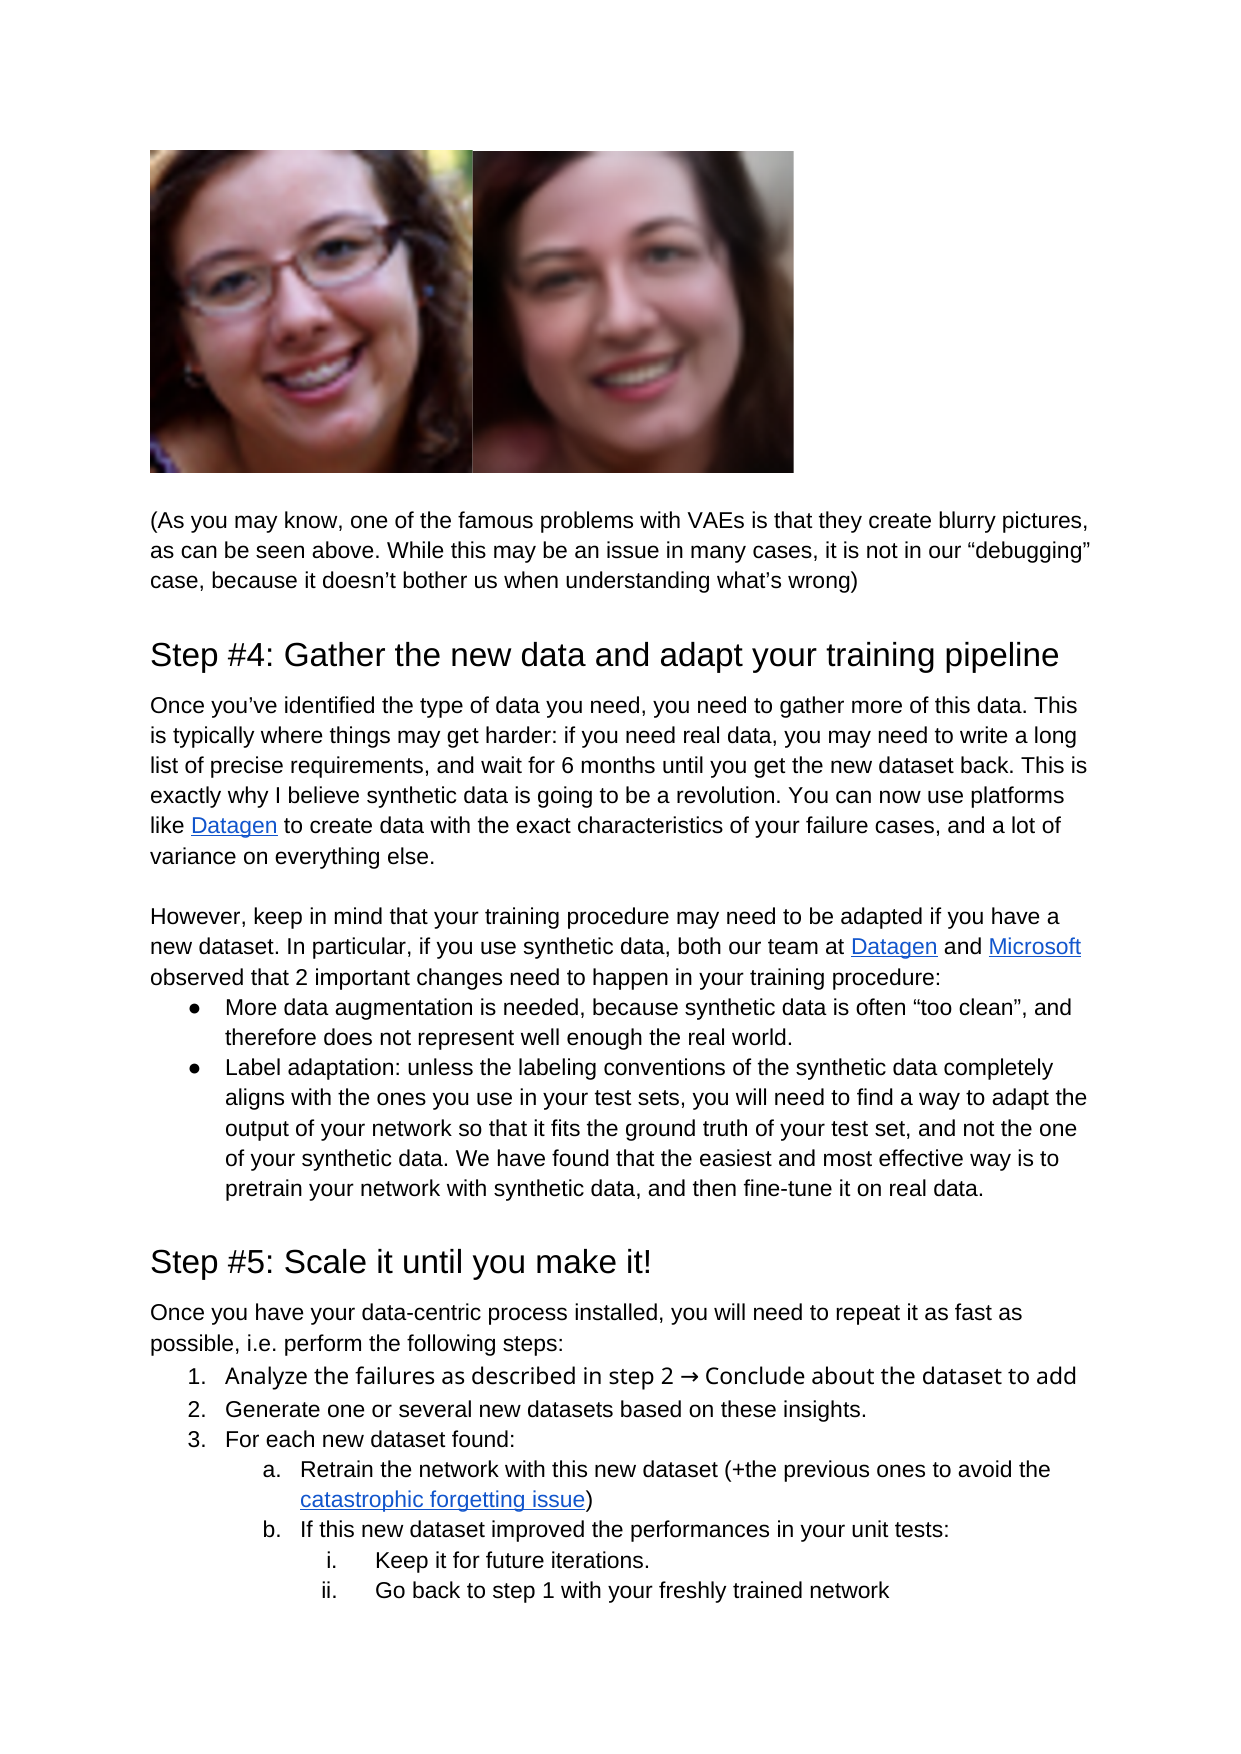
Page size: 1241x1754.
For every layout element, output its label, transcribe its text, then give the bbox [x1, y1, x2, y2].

list Analyze the failures as described in step 2 → Conclude about the dataset to add [187, 1360, 1090, 1391]
subtitle Step #4: Gather the new data and adapt your training pipeline [150, 635, 1090, 673]
text Once you’ve identified the type of data you need, you need to gather more of this data. This is typically where things may get harder: if you need real data, you may need to write a long list of precise requirements, and wait for 6 months until you get the new dataset back. This is exactly why I believe synthetic data is going to be a revolution. You can now use platforms like Datagen to create data with the exact characteristics of your failure cases, and a lot of variance on everything else. [150, 692, 1090, 869]
list If this new dataset improved the performances in your unit tests: [262, 1516, 1090, 1543]
text (As you may know, one of the famous problems with VAEs is that they create blurry pictures, as can be seen above. While this may be an issue in many cases, it is not in our “debugging” case, because it doesn’t bother us when understanding what’s wrong) [150, 507, 1090, 593]
list Label adaptation: unless the labeling conventions of the synthetic data completely aligns with the ones you use in your test sets, you will need to find a way to adapt the output of your network so that it fits the ground truth of your test set, and not the one of your synthetic data. We have found that the easiest and most effective way is to pretrain your network with synthetic data, and then fine-tune it on real data. [187, 1054, 1090, 1201]
list For each new dataset found: [187, 1426, 1090, 1452]
picture [150, 150, 794, 473]
list Keep it for future iterations. [337, 1547, 1090, 1573]
text Once you have your data-centric process installed, you will need to repeat it as fast as possible, i.e. perform the following steps: [150, 1299, 1090, 1356]
subtitle Step #5: Scale it until you make it! [150, 1243, 1090, 1281]
list Go back to step 1 with your freshly trained network [337, 1577, 1090, 1603]
list Retrain the network with this new dataset (+the previous ones to avoid the catastrophic forgetting issue) [262, 1456, 1090, 1513]
text However, keep in mind that your training procedure may need to be adapted if you have a new dataset. In particular, if you use synthetic data, both our team at Datagen and Microsoft observed that 2 important changes need to happen in your training procedure: [150, 903, 1090, 990]
list Generate one or several new datasets based on these insights. [187, 1396, 1090, 1422]
list More data augmentation is needed, because synthetic data is often “too clean”, and therefore does not represent well enough the real world. [187, 994, 1090, 1050]
